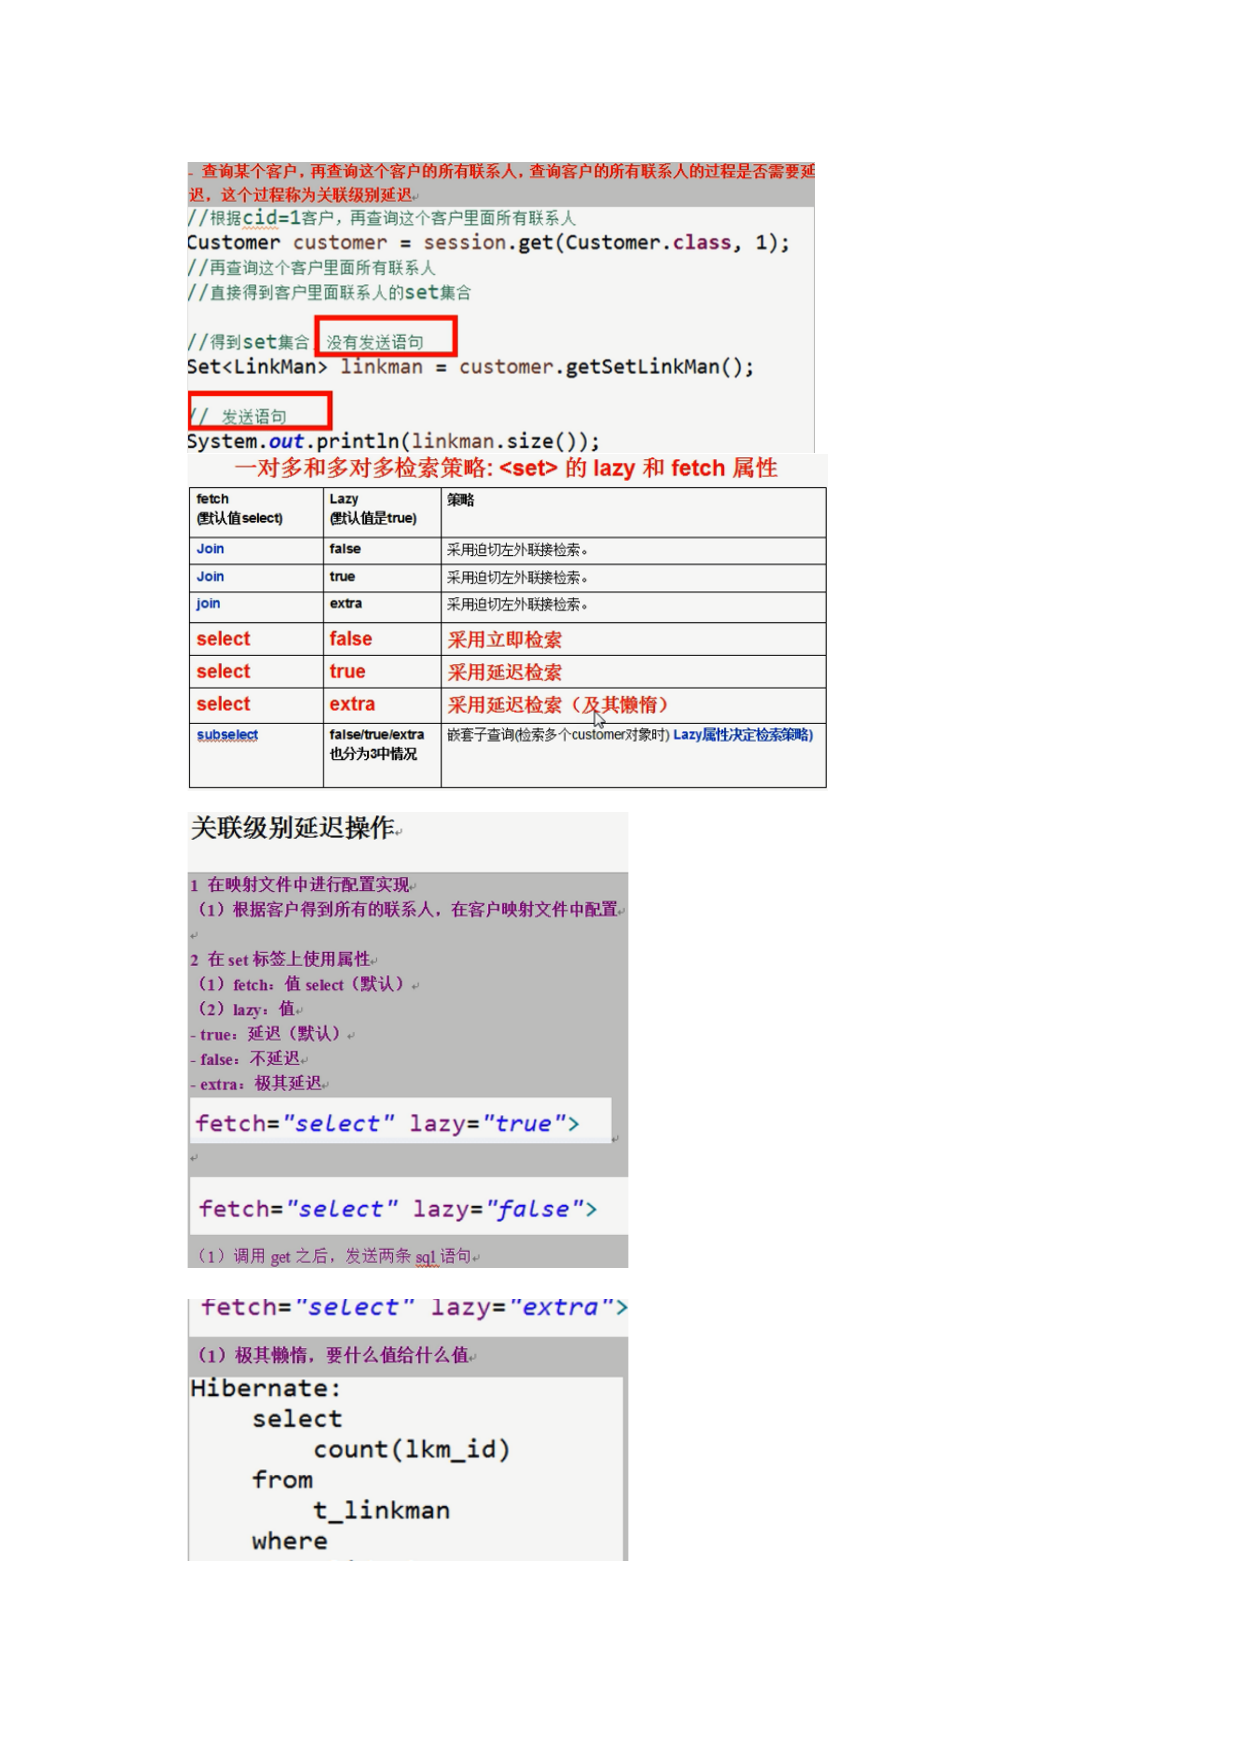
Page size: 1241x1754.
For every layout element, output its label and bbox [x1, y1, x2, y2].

picture [187, 454, 828, 791]
picture [187, 812, 629, 1268]
picture [187, 1299, 629, 1561]
picture [187, 162, 815, 453]
